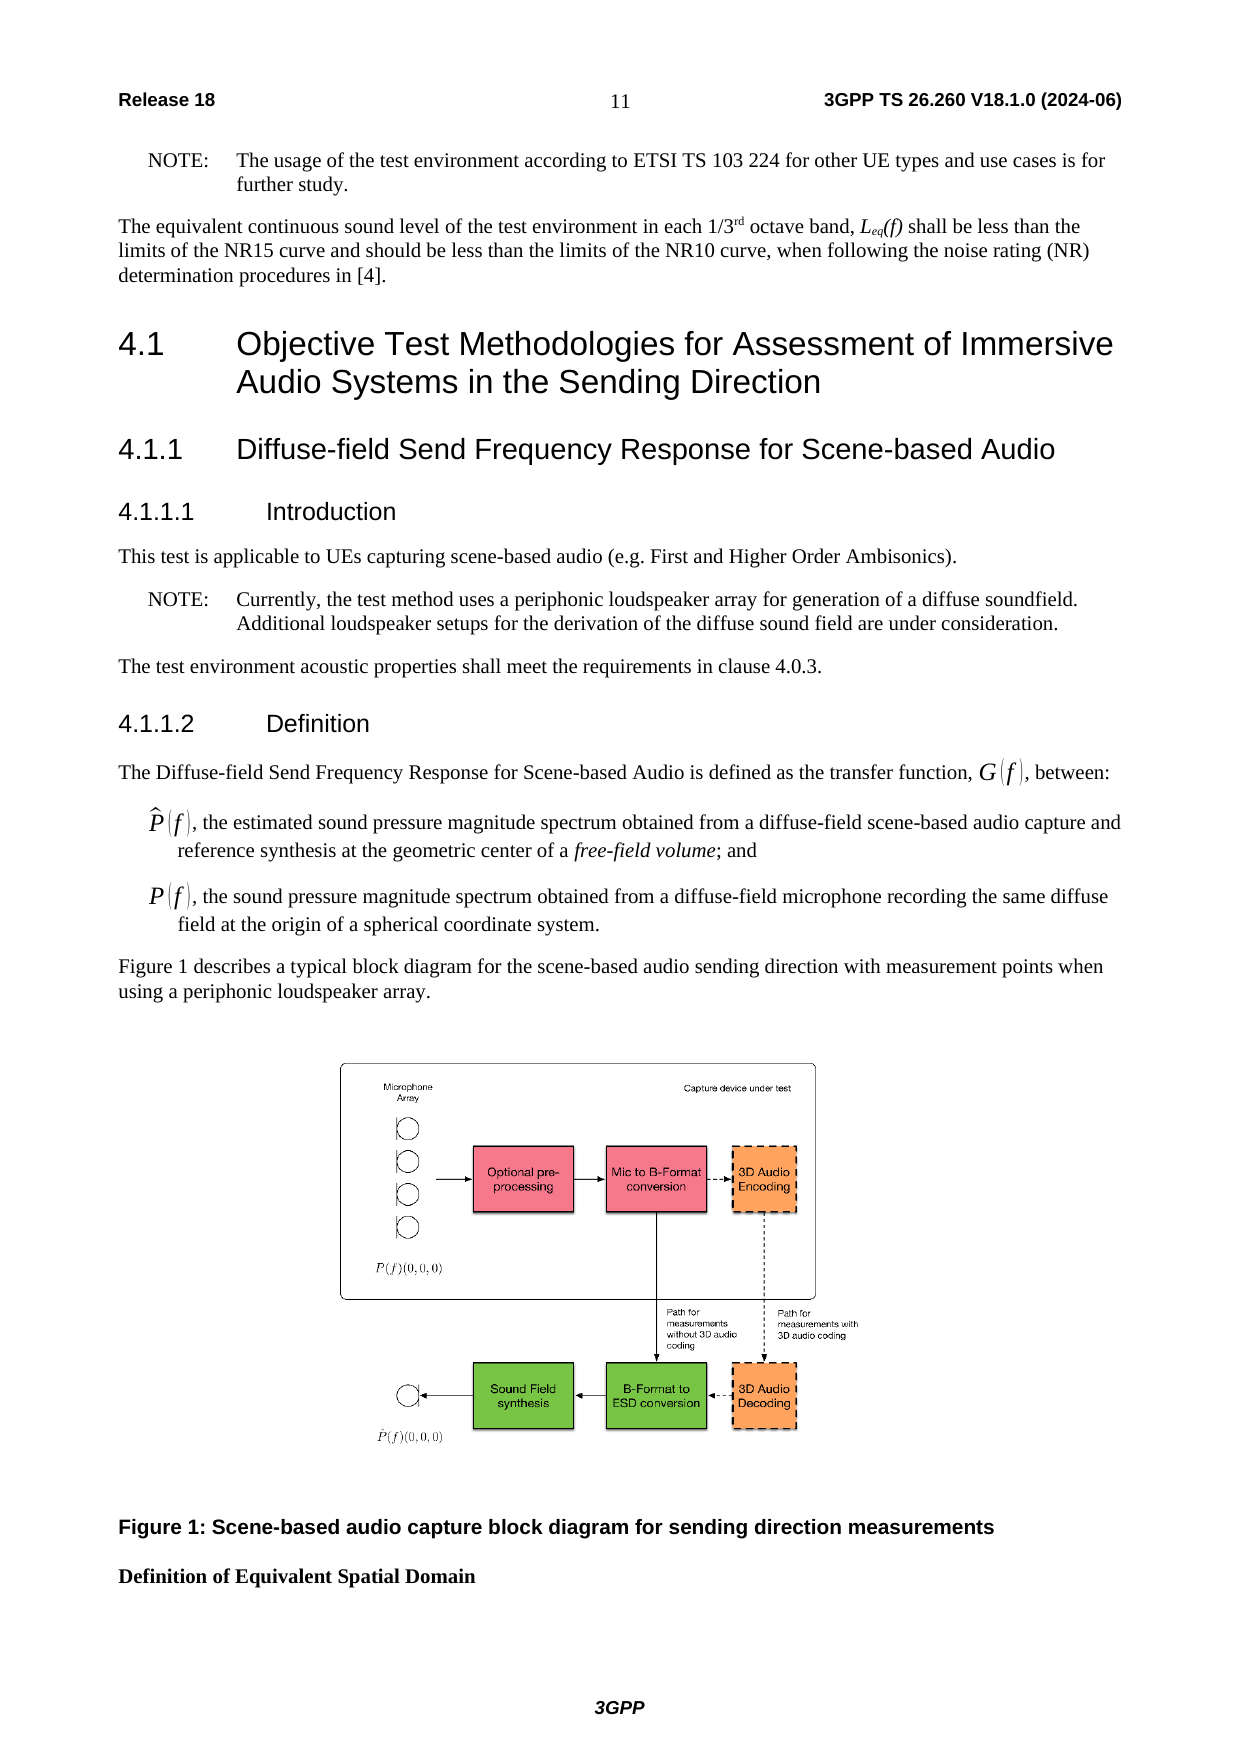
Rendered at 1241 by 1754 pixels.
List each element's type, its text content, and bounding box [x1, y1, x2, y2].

text NOTE: Currently, the test method uses a periphonic loudspeaker array for generation of a diffuse soundfield. Additional loudspeaker setups for the derivation of the diffuse sound field are under consideration. [148, 587, 1122, 635]
text NOTE: The usage of the test environment according to ETSI TS 103 224 for other UE types and use cases is for further study. [148, 147, 1122, 196]
text Figure 1 describes a typical block diagram for the scene-based audio sending direction with measurement points when using a periphonic loudspeaker array. [118, 954, 1122, 1003]
text This test is applicable to UEs capturing scene-based audio (e.g. First and Higher Order Ambisonics). [118, 544, 1122, 568]
subtitle 4.1.1.2 Definition [118, 709, 1122, 738]
text Figure 1: Scene-based audio capture block diagram for sending direction measurements [118, 1515, 1122, 1539]
text The test environment acoustic properties shall meet the requirements in clause 4.0.3. [118, 654, 1122, 678]
text The equivalent continuous sound level of the test environment in each 1/3rd octave band, Leq(f) shall be less than the limits of the NR15 curve and should be less than the limits of the NR10 curve, when following the noise rating (NR) determination procedures in [4]. [118, 214, 1122, 287]
text , the estimated sound pressure magnitude spectrum obtained from a diffuse-field scene-based audio capture and reference synthesis at the geometric center of a free-field volume; and [148, 806, 1122, 862]
text , the sound pressure magnitude spectrum obtained from a diffuse-field microphone recording the same diffuse field at the origin of a spherical coordinate system. [148, 881, 1122, 936]
subtitle 4.1.1 Diffuse-field Send Frequency Response for Scene-based Audio [118, 432, 1122, 466]
text Definition of Equivalent Spatial Domain [118, 1564, 1122, 1588]
text The Diffuse-field Send Frequency Response for Scene-based Audio is defined as the transfer function, , between: [118, 757, 1122, 788]
subtitle 4.1 Objective Test Methodologies for Assessment of Immersive Audio Systems in the Sending Direction [118, 324, 1122, 401]
subtitle 4.1.1.1 Introduction [118, 497, 1122, 526]
